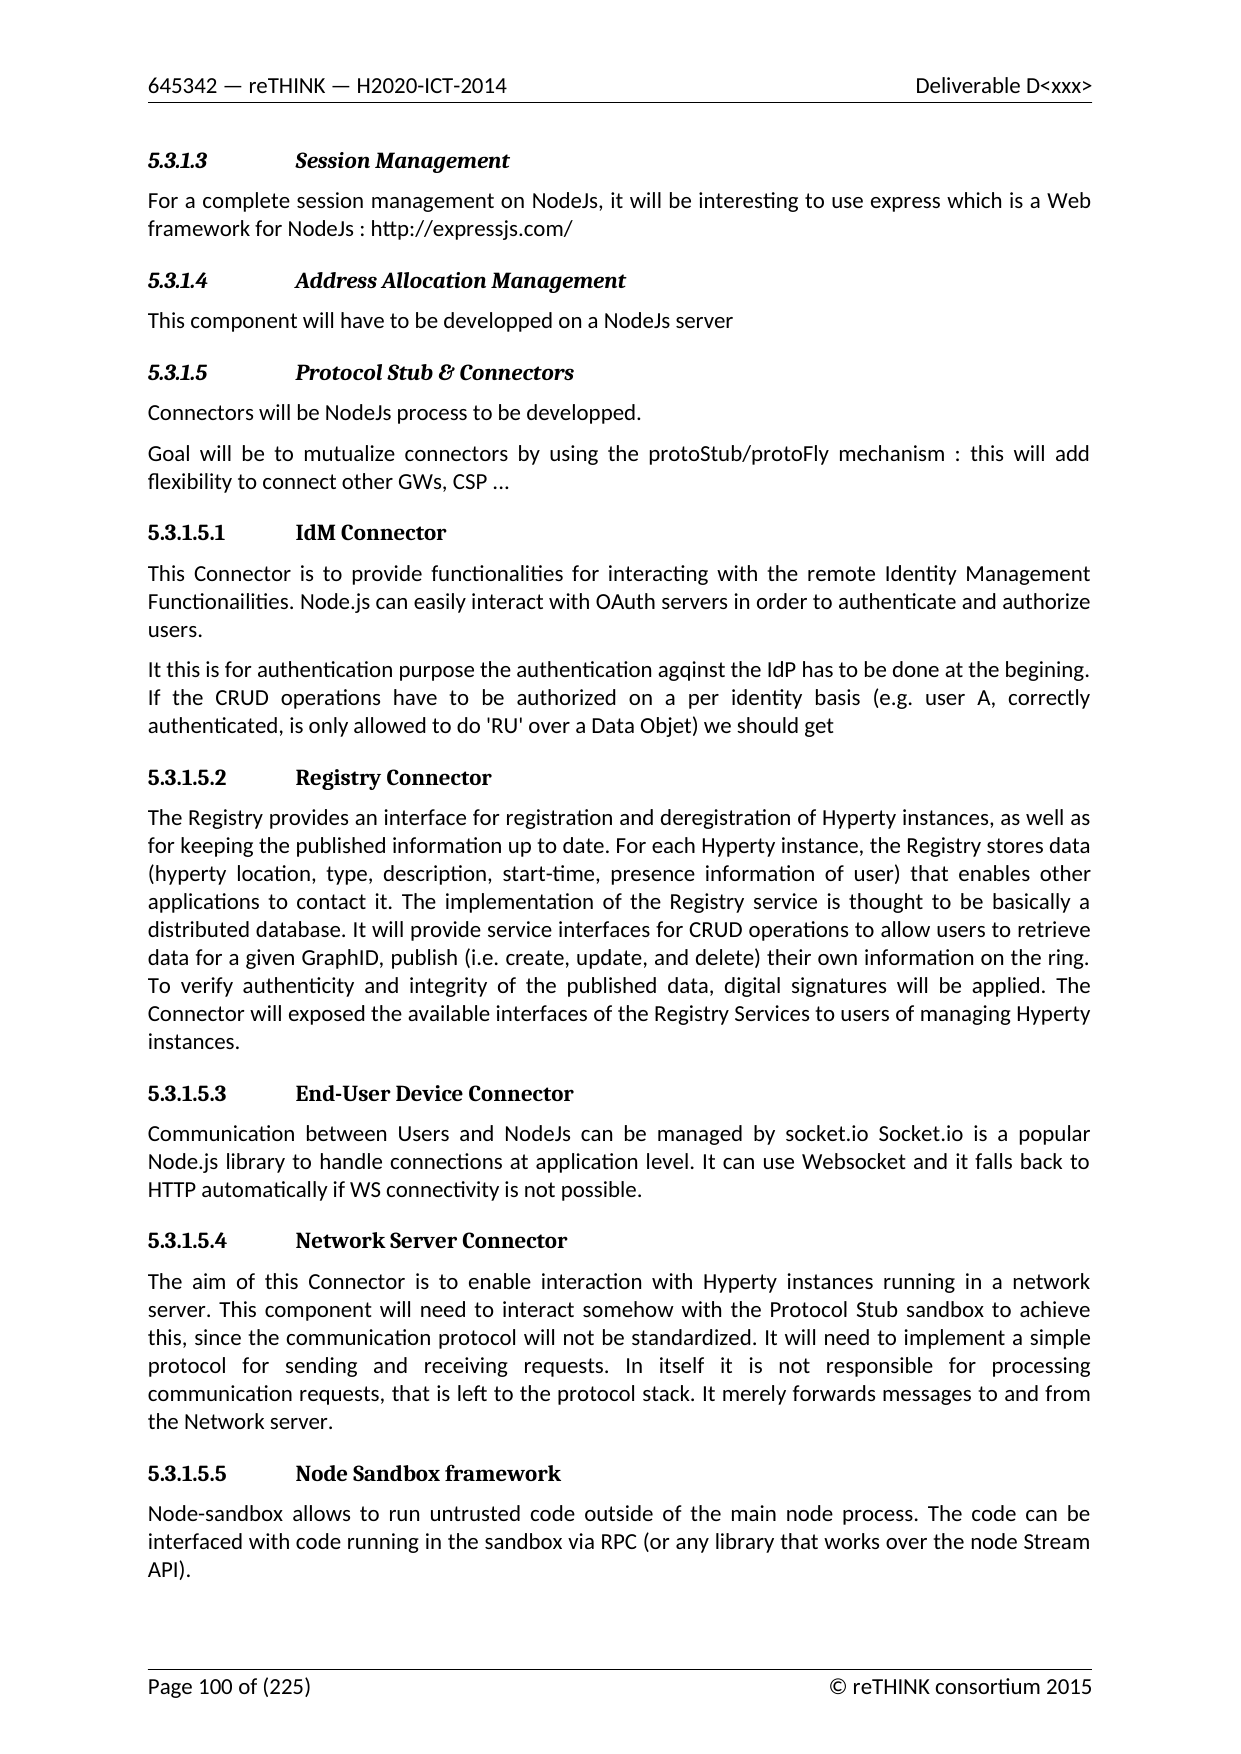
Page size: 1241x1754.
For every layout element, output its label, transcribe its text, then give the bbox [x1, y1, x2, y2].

text The aim of this Connector is to enable interaction with Hyperty instances running in a network server. This component will need to interact somehow with the Protocol Stub sandbox to achieve this, since the communication protocol will not be standardized. It will need to implement a simple protocol for sending and receiving requests. In itself it is not responsible for processing communication requests, that is left to the protocol stack. It merely forwards messages to and from the Network server. [148, 1267, 1092, 1435]
text Goal will be to mutualize connectors by using the protoStub/protoFly mechanism : this will add flexibility to connect other GWs, CSP ... [148, 439, 1092, 495]
subtitle Address Allocation Management [148, 268, 1092, 294]
subtitle Session Management [148, 148, 1092, 174]
text This component will have to be developped on a NodeJs server [148, 306, 1092, 334]
text Connectors will be NodeJs process to be developped. [148, 398, 1092, 426]
subtitle IdM Connector [148, 520, 1092, 546]
text It this is for authentication purpose the authentication agqinst the IdP has to be done at the begining. If the CRUD operations have to be authorized on a per identity basis (e.g. user A, correctly authenticated, is only allowed to do 'RU' over a Data Objet) we should get [148, 655, 1092, 739]
text Communication between Users and NodeJs can be managed by socket.io Socket.io is a popular Node.js library to handle connections at application level. It can use Websocket and it falls back to HTTP automatically if WS connectivity is not possible. [148, 1119, 1092, 1203]
subtitle Network Server Connector [148, 1228, 1092, 1255]
subtitle Node Sandbox framework [148, 1460, 1092, 1487]
text The Registry provides an interface for registration and deregistration of Hyperty instances, as well as for keeping the published information up to date. For each Hyperty instance, the Registry stores data (hyperty location, type, description, start-time, presence information of user) that enables other applications to contact it. The implementation of the Registry service is thought to be basically a distributed database. It will provide service interfaces for CRUD operations to allow users to retrieve data for a given GraphID, publish (i.e. create, update, and delete) their own information on the ring. To verify authenticity and integrity of the published data, digital signatures will be applied. The Connector will exposed the available interfaces of the Registry Services to users of managing Hyperty instances. [148, 803, 1092, 1055]
subtitle Protocol Stub & Connectors [148, 359, 1092, 386]
subtitle Registry Connector [148, 764, 1092, 791]
text Node-sandbox allows to run untrusted code outside of the main node process. The code can be interfaced with code running in the sandbox via RPC (or any library that works over the node Stream API). [148, 1499, 1092, 1583]
text This Connector is to provide functionalities for interacting with the remote Identity Management Functionailities. Node.js can easily interact with OAuth servers in order to authenticate and authorize users. [148, 559, 1092, 643]
text For a complete session management on NodeJs, it will be interesting to use express which is a Web framework for NodeJs : http://expressjs.com/ [148, 187, 1092, 243]
subtitle End-User Device Connector [148, 1080, 1092, 1107]
